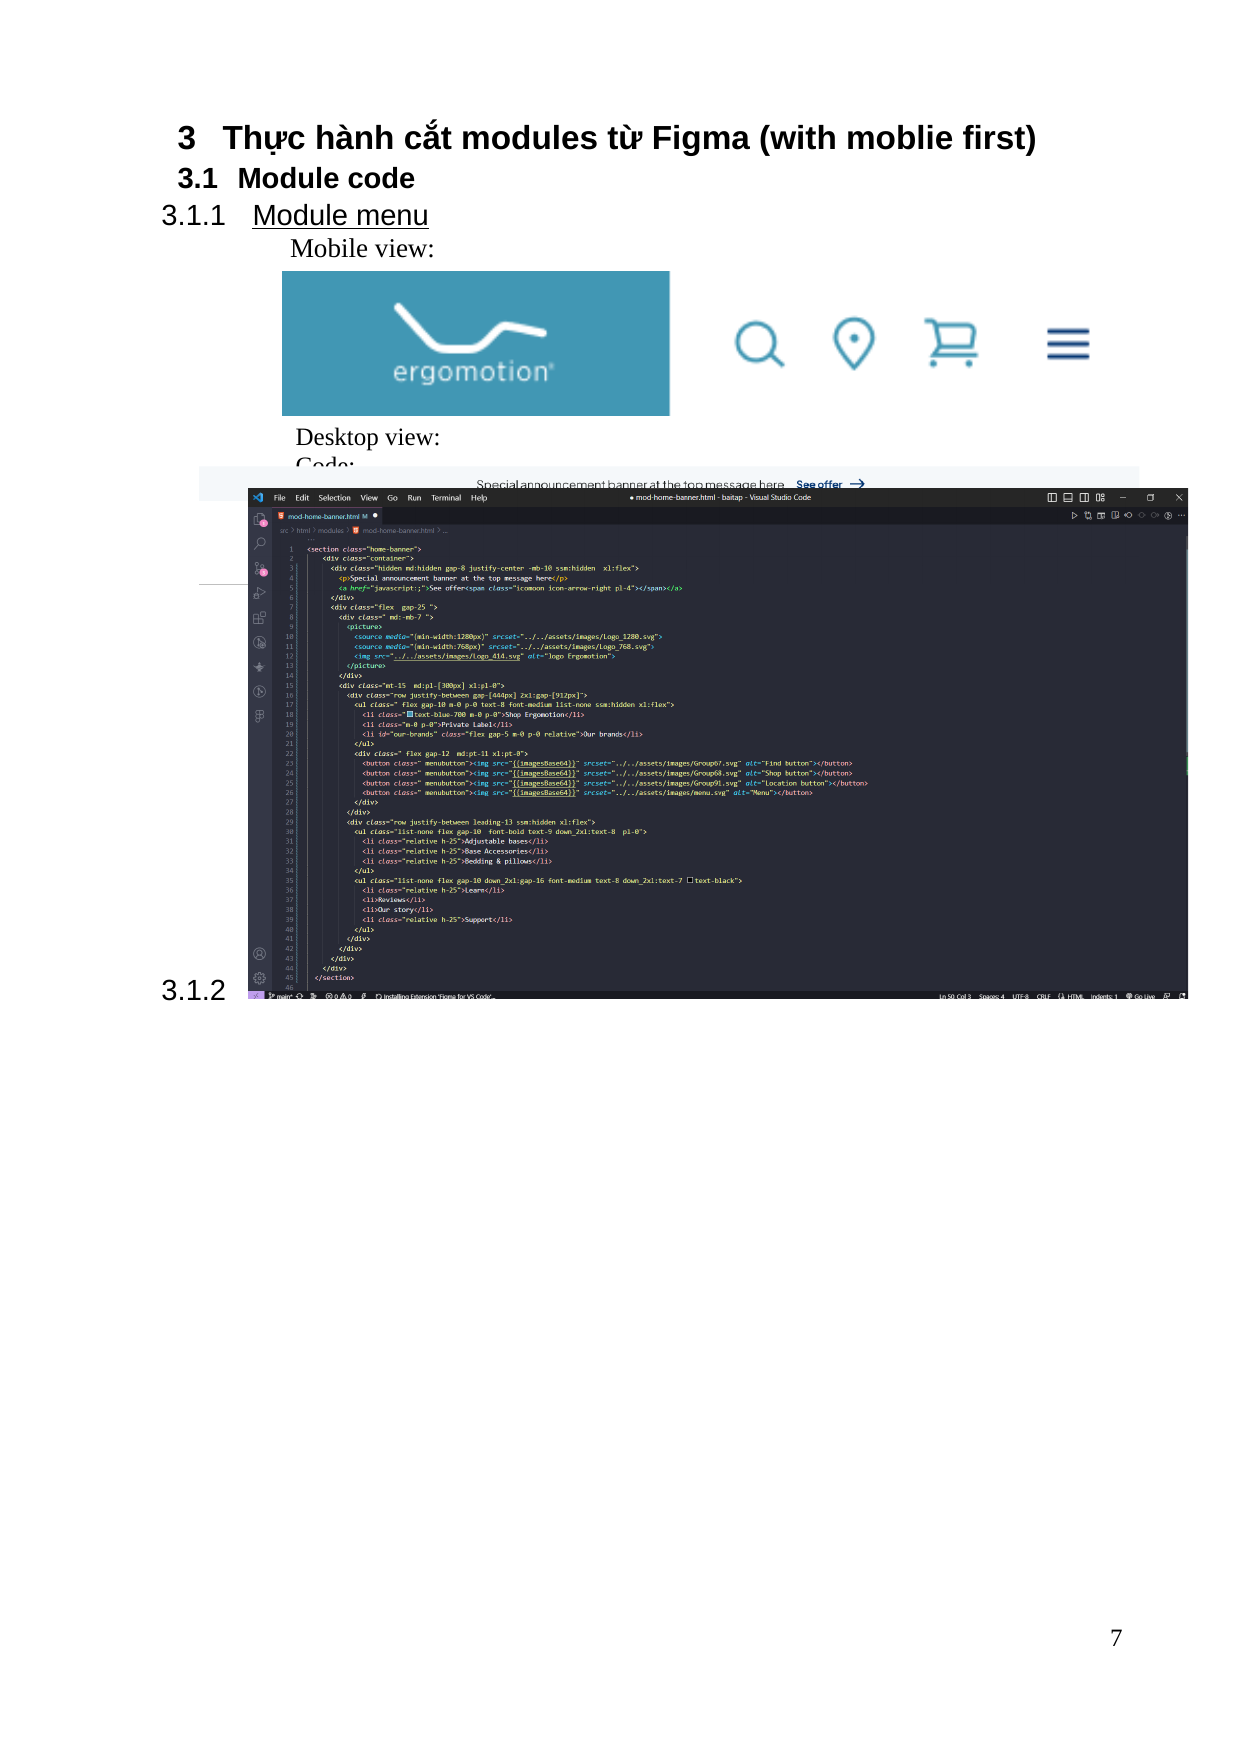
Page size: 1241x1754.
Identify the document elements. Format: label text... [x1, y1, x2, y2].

text Code: [177, 451, 1122, 480]
subtitle Thực hành cắt modules từ Figma (with moblie first) [177, 118, 1122, 157]
picture [280, 271, 1139, 415]
list Mobile view: [290, 232, 1122, 263]
subtitle Module code [177, 161, 1122, 194]
text Desktop view: [177, 422, 1122, 451]
subtitle Module menu [161, 198, 1122, 232]
picture [198, 466, 1188, 998]
